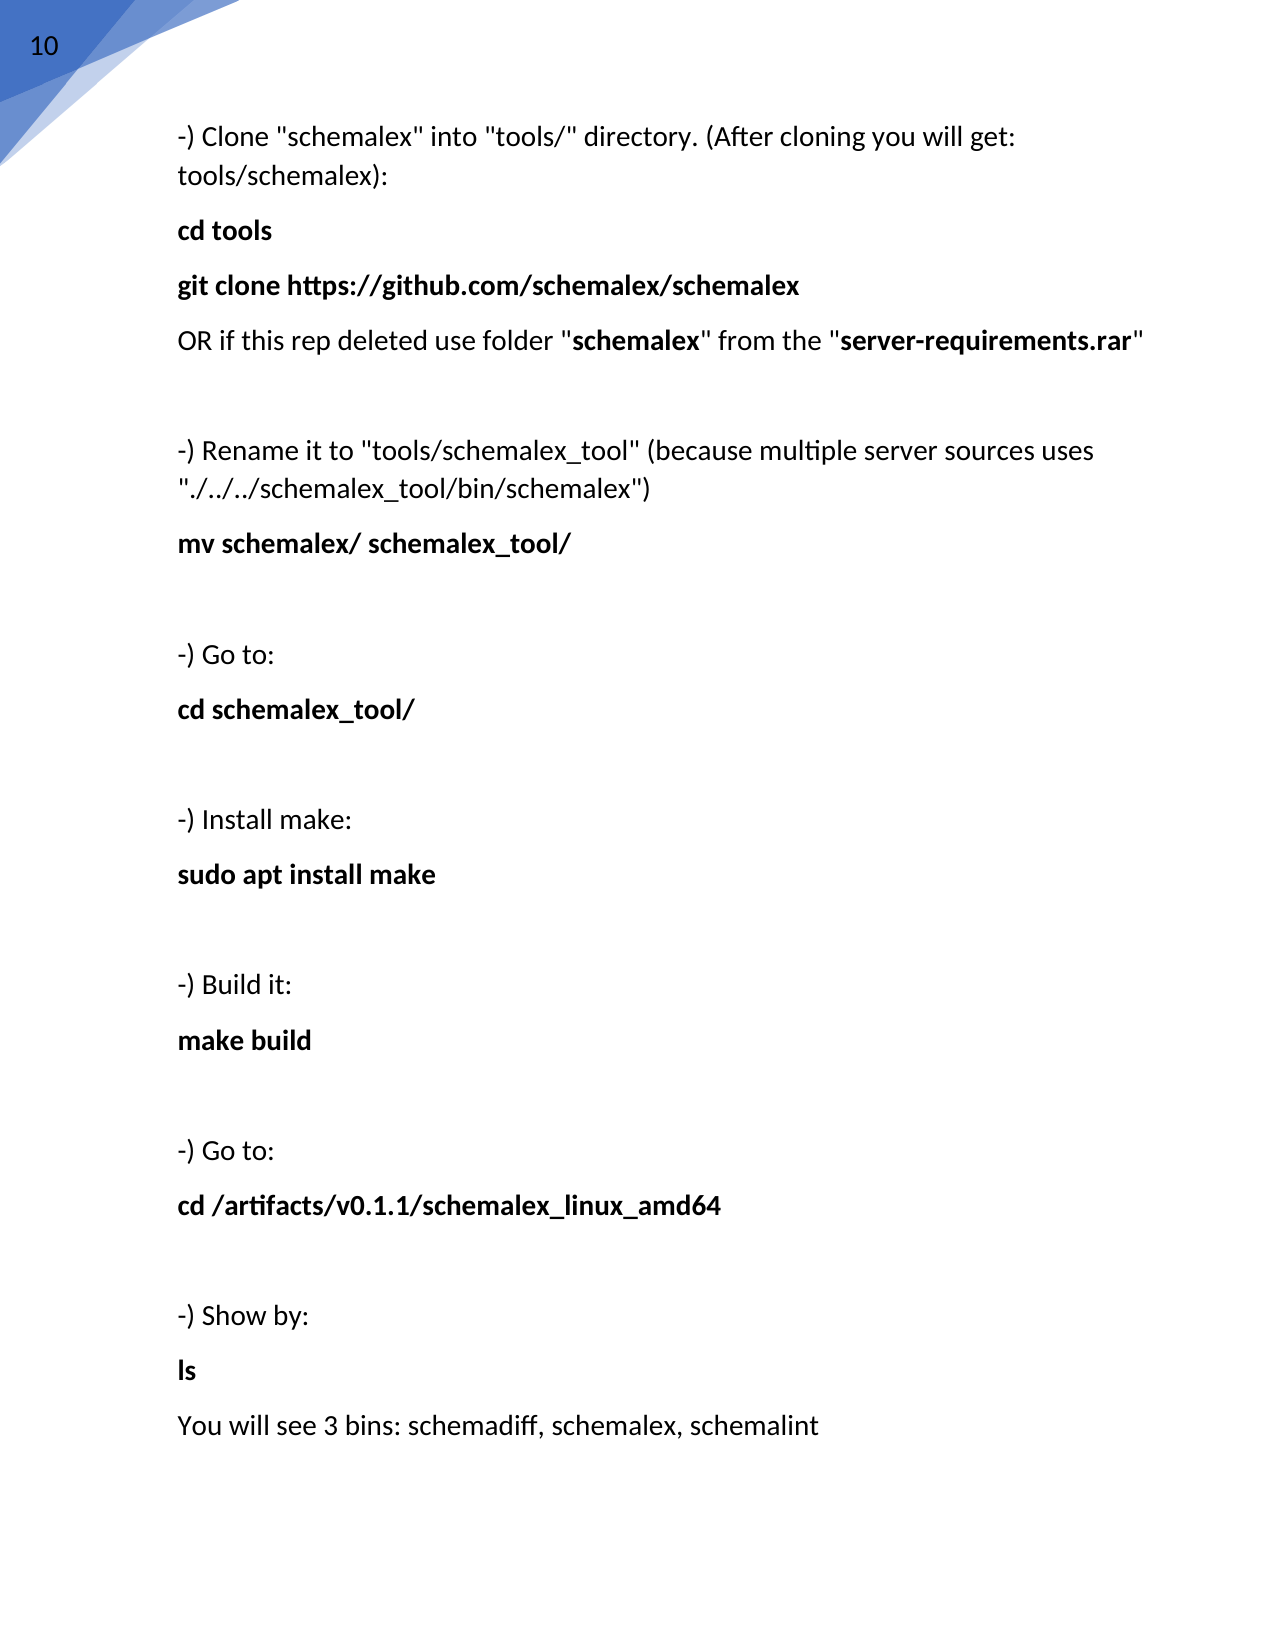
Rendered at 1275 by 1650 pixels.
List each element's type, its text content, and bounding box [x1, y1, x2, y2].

text OR if this rep deleted use folder "schemalex" from the "server-requirements.rar" [177, 322, 1186, 357]
text mv schemalex/ schemalex_tool/ [177, 526, 1186, 561]
text -) Install make: [177, 801, 1186, 837]
text git clone https://github.com/schemalex/schemalex [177, 267, 1186, 302]
text -) Go to: [177, 636, 1186, 671]
text cd tools [177, 212, 1186, 247]
picture [0, 0, 241, 168]
text -) Build it: [177, 966, 1186, 1002]
text -) Rename it to "tools/schemalex_tool" (because multiple server sources uses "./../../schemalex_tool/bin/schemalex") [177, 432, 1186, 506]
text -) Show by: [177, 1297, 1186, 1333]
text cd schemalex_tool/ [177, 691, 1186, 727]
text ls [177, 1352, 1186, 1388]
text sudo apt install make [177, 856, 1186, 892]
text You will see 3 bins: schemadiff, schemalex, schemalint [177, 1407, 1186, 1443]
text -) Clone "schemalex" into "tools/" directory. (After cloning you will get: tools/schemalex): [177, 118, 1186, 192]
text -) Go to: [177, 1132, 1186, 1167]
text cd /artifacts/v0.1.1/schemalex_linux_amd64 [177, 1187, 1186, 1222]
text make build [177, 1022, 1186, 1057]
